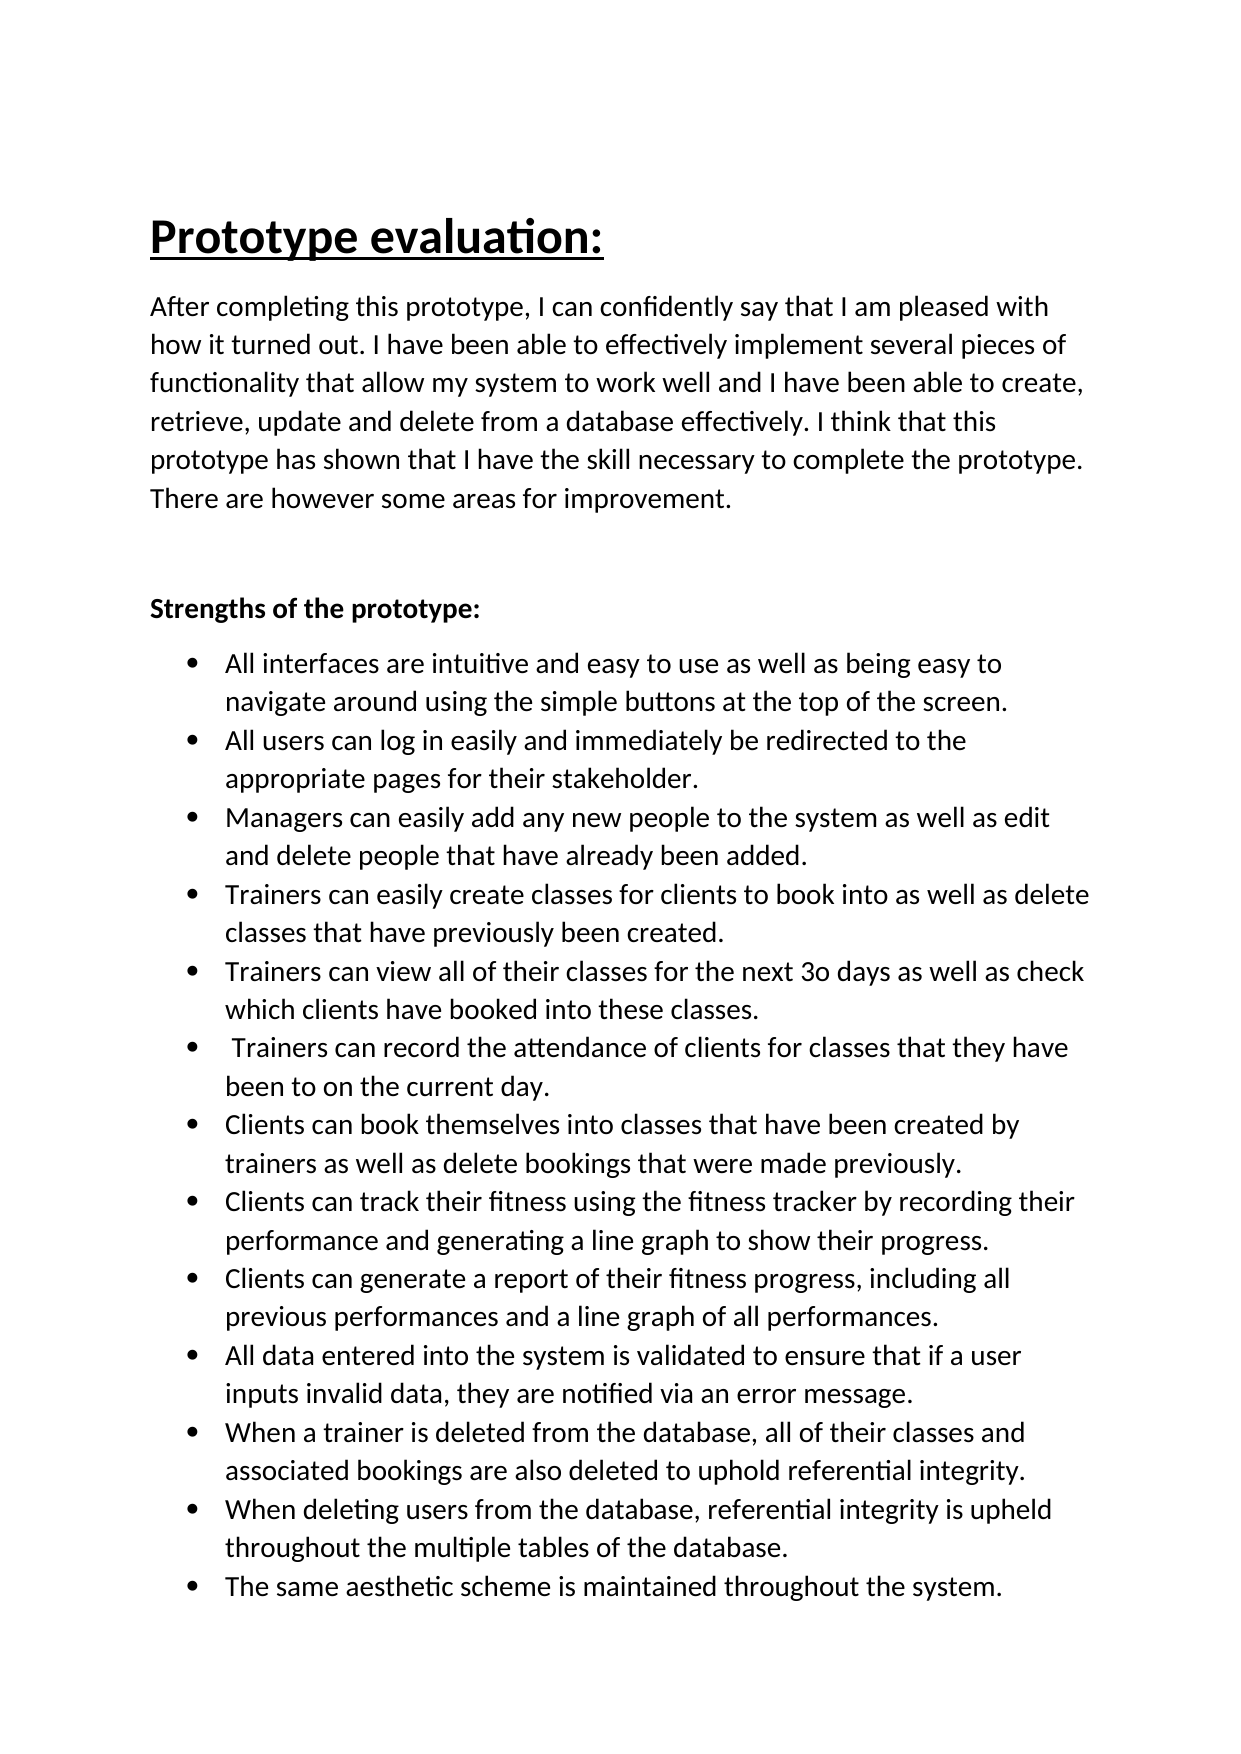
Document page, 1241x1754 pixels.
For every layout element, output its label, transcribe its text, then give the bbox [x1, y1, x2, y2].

list Trainers can view all of their classes for the next 3o days as well as check which clients have booked into these classes. [187, 953, 1090, 1027]
list When deleting users from the database, referential integrity is upheld throughout the multiple tables of the database. [187, 1491, 1090, 1565]
list When a trainer is deleted from the database, all of their classes and associated bookings are also deleted to uphold referential integrity. [187, 1414, 1090, 1488]
list All data entered into the system is validated to ensure that if a user inputs invalid data, they are notified via an error message. [187, 1337, 1090, 1411]
list Clients can track their fitness using the fitness tracker by recording their performance and generating a line graph to show their progress. [187, 1183, 1090, 1257]
list Trainers can record the attendance of clients for classes that they have been to on the current day. [187, 1029, 1090, 1103]
text Strengths of the prototype: [150, 590, 1090, 626]
list The same aesthetic scheme is maintained throughout the system. [187, 1568, 1090, 1603]
list Managers can easily add any new people to the system as well as edit and delete people that have already been added. [187, 799, 1090, 873]
list Clients can book themselves into classes that have been created by trainers as well as delete bookings that were made previously. [187, 1106, 1090, 1180]
text After completing this prototype, I can confidently say that I am pleased with how it turned out. I have been able to effectively implement several pieces of functionality that allow my system to work well and I have been able to create, retrieve, update and delete from a database effectively. I think that this prototype has shown that I have the skill necessary to complete the prototype. There are however some areas for improvement. [150, 288, 1090, 515]
text Prototype evaluation: [150, 205, 1090, 266]
list All interfaces are intuitive and easy to use as well as being easy to navigate around using the simple buttons at the top of the screen. [187, 645, 1090, 719]
list All users can log in easily and immediately be redirected to the appropriate pages for their stakeholder. [187, 722, 1090, 796]
list Trainers can easily create classes for clients to book into as well as delete classes that have previously been created. [187, 876, 1090, 950]
list Clients can generate a report of their fitness progress, including all previous performances and a line graph of all performances. [187, 1260, 1090, 1334]
